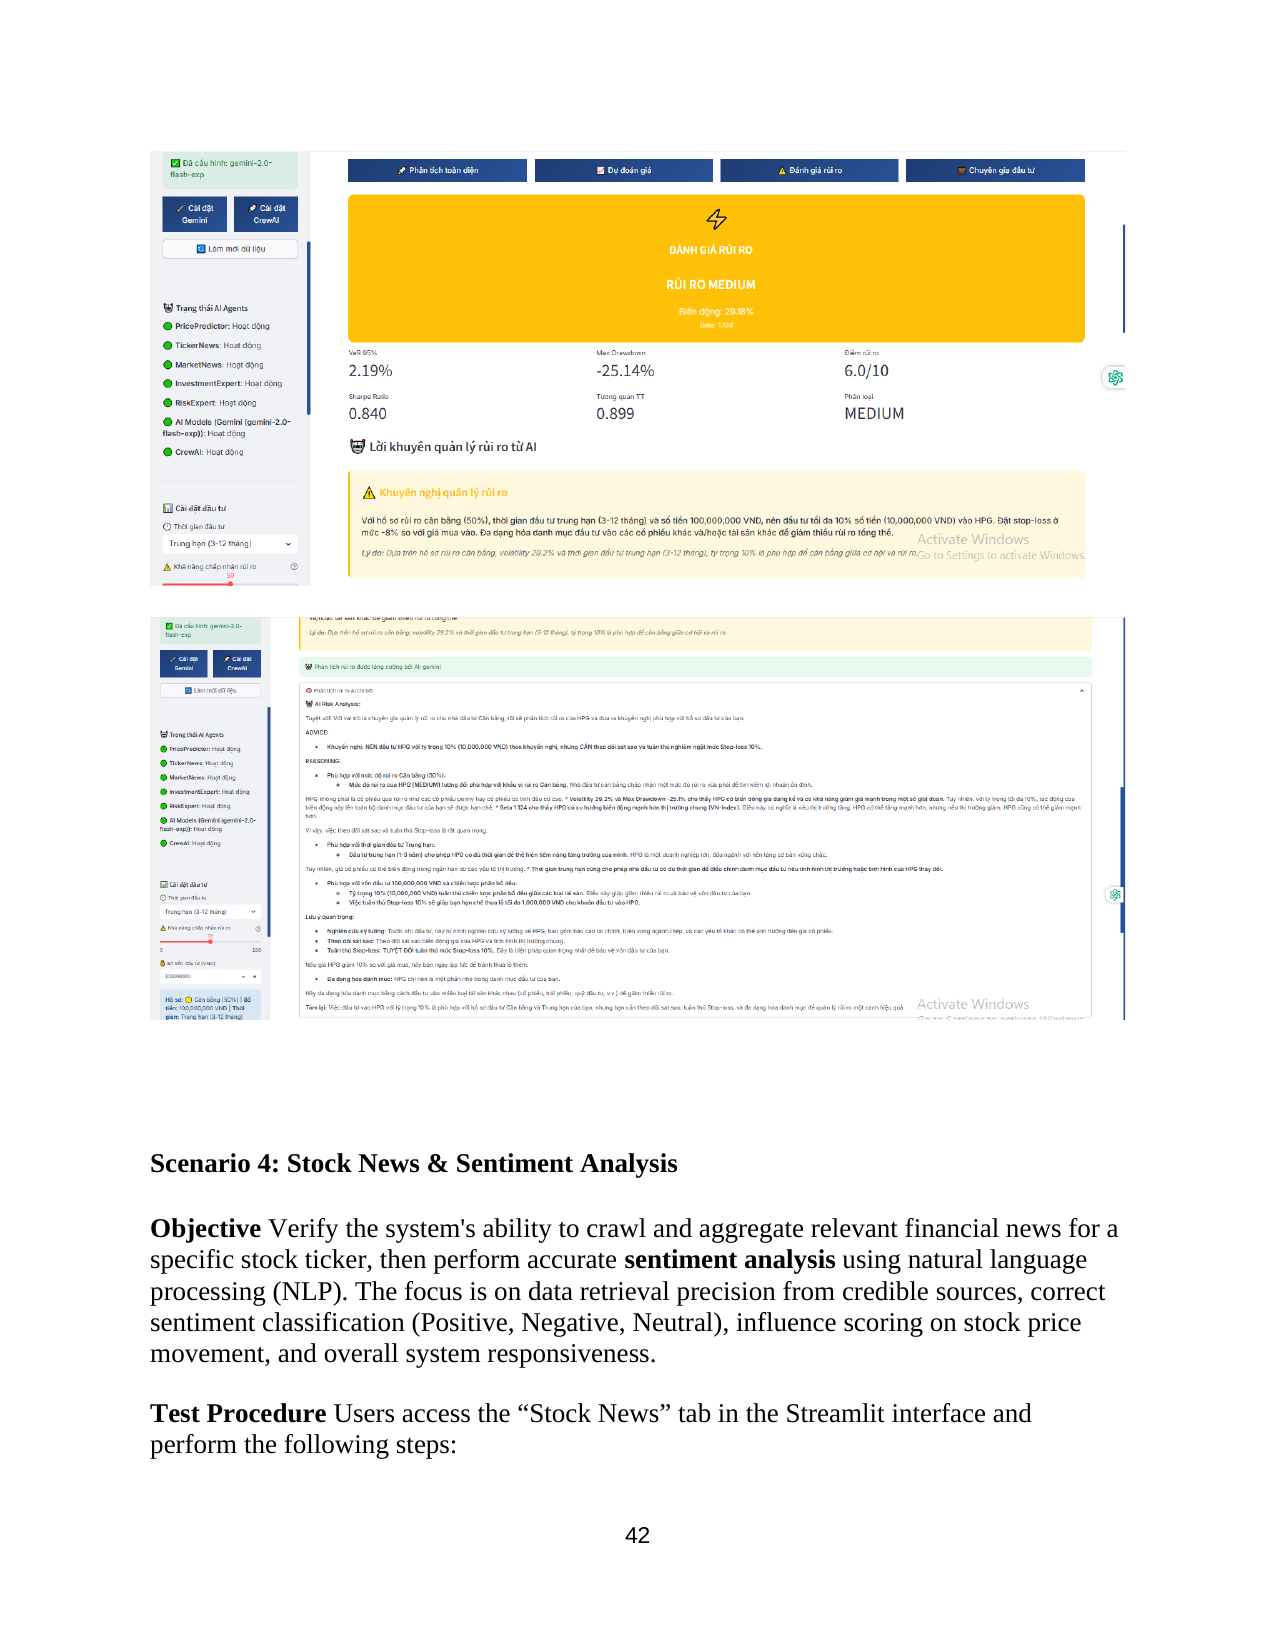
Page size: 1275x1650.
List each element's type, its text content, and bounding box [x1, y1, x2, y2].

picture [150, 615, 1125, 1020]
text Scenario 4: Stock News & Sentiment Analysis [150, 1147, 1125, 1178]
text Objective Verify the system's ability to crawl and aggregate relevant financial news for a specific stock ticker, then perform accurate sentiment analysis using natural language processing (NLP). The focus is on data retrieval precision from credible sources, correct sentiment classification (Positive, Negative, Neutral), influence scoring on stock price movement, and overall system responsiveness. [150, 1212, 1125, 1368]
text Test Procedure Users access the “Stock News” tab in the Streamlit interface and perform the following steps: [150, 1397, 1125, 1459]
picture [150, 150, 1125, 586]
